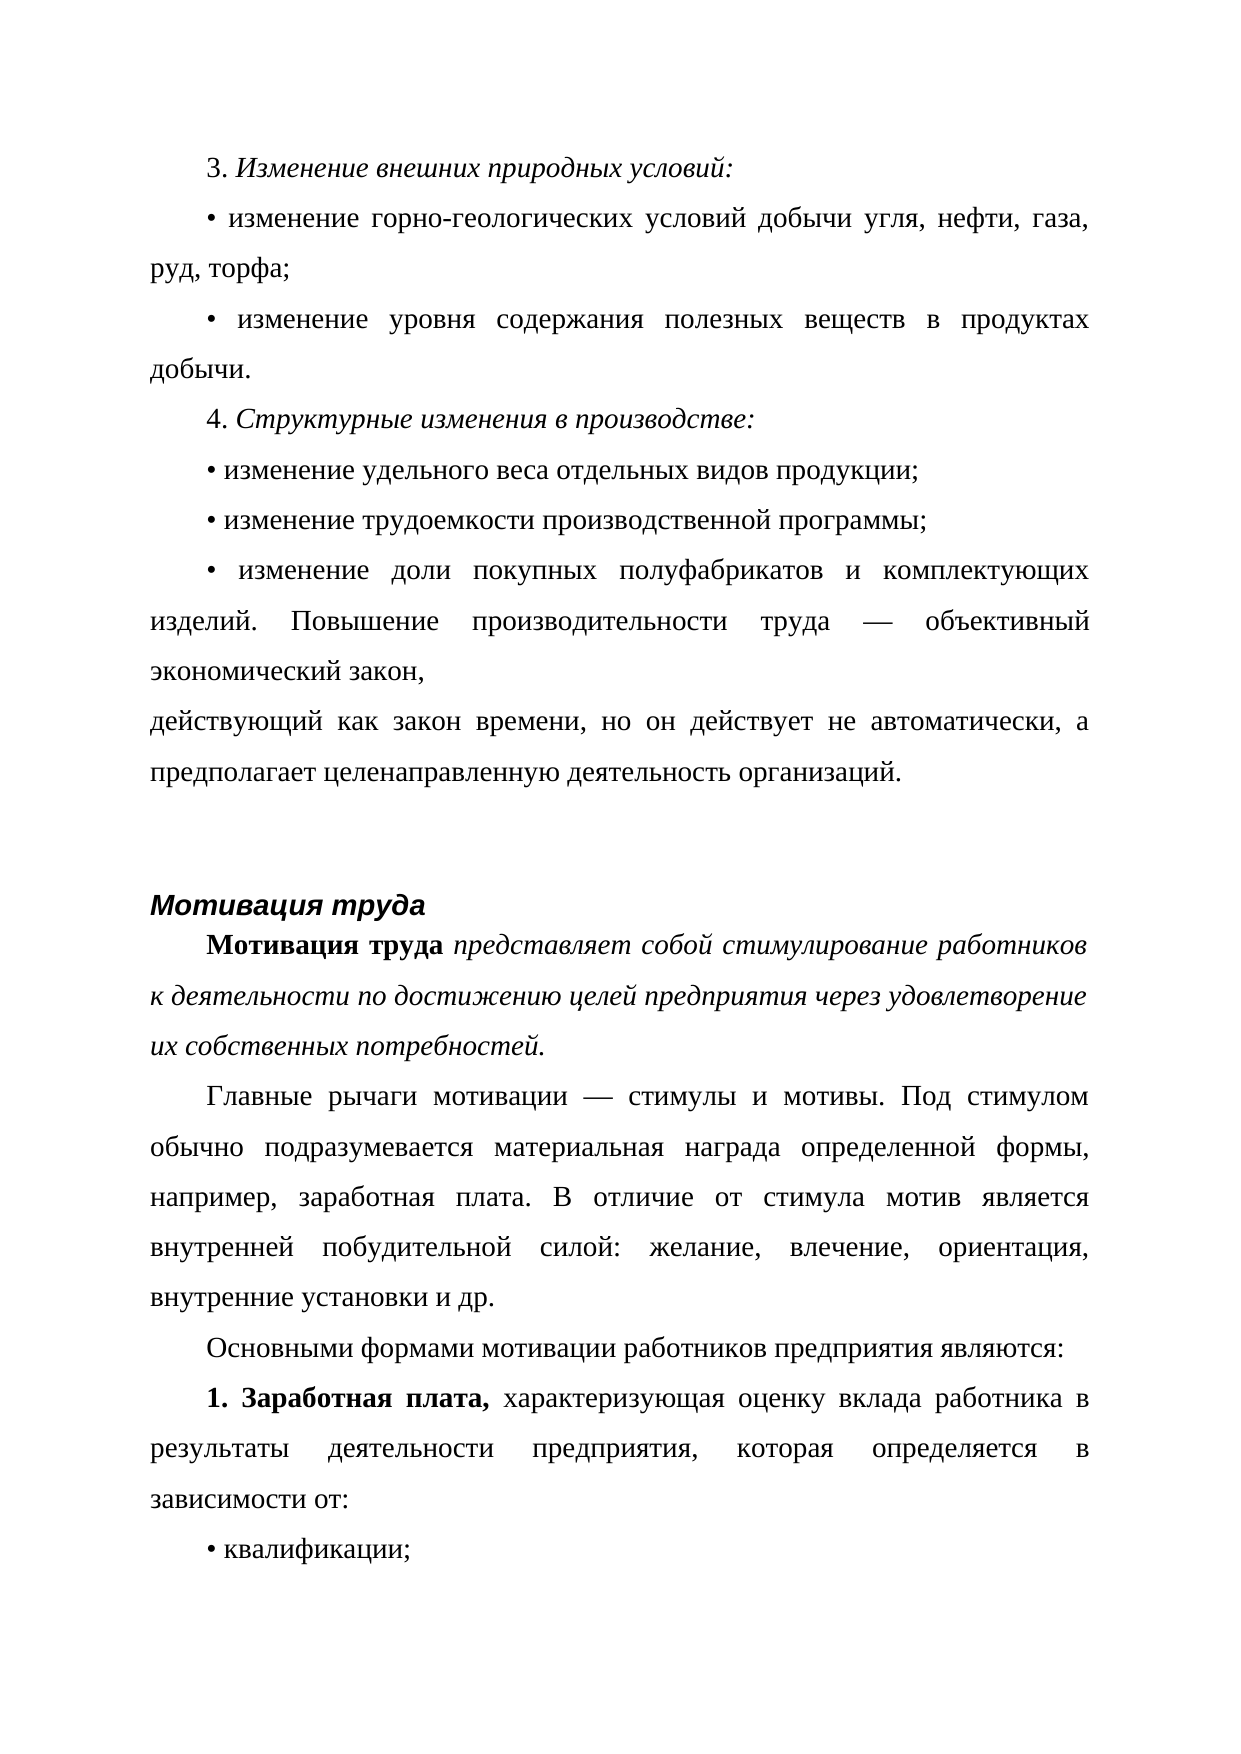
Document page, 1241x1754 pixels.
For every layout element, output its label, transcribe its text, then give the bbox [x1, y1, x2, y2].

text • изменение уровня содержания полезных веществ в продуктах добычи. [150, 301, 1090, 385]
text Главные рычаги мотивации — стимулы и мотивы. Под стимулом обычно подразумевается материальная награда определенной формы, например, заработная плата. В отличие от стимула мотив является внутренней побудительной силой: желание, влечение, ориентация, внутренние установки и др. [150, 1078, 1090, 1313]
text 3. Изменение внешних природных условий: [150, 150, 1090, 183]
text 4. Структурные изменения в производстве: [150, 402, 1090, 435]
text Мотивация труда [150, 888, 1090, 921]
text Мотивация труда представляет собой стимулирование работников к деятельности по достижению целей предприятия через удовлетворение их собственных потребностей. [150, 927, 1090, 1062]
text • изменение удельного веса отдельных видов продукции; [150, 452, 1090, 485]
text 1. Заработная плата, характеризующая оценку вклада работника в результаты деятельности предприятия, которая определяется в зависимости от: [150, 1380, 1090, 1514]
text • квалификации; [150, 1531, 1090, 1565]
text • изменение трудоемкости производственной программы; [150, 502, 1090, 536]
text • изменение доли покупных полуфабрикатов и комплектующих изделий. Повышение производительности труда — объективный экономический закон, [150, 552, 1090, 687]
text Основными формами мотивации работников предприятия являются: [150, 1330, 1090, 1363]
text • изменение горно-геологических условий добычи угля, нефти, газа, руд, торфа; [150, 200, 1090, 284]
text действующий как закон времени, но он действует не автоматически, а предполагает целенаправленную деятельность организаций. [150, 703, 1090, 787]
